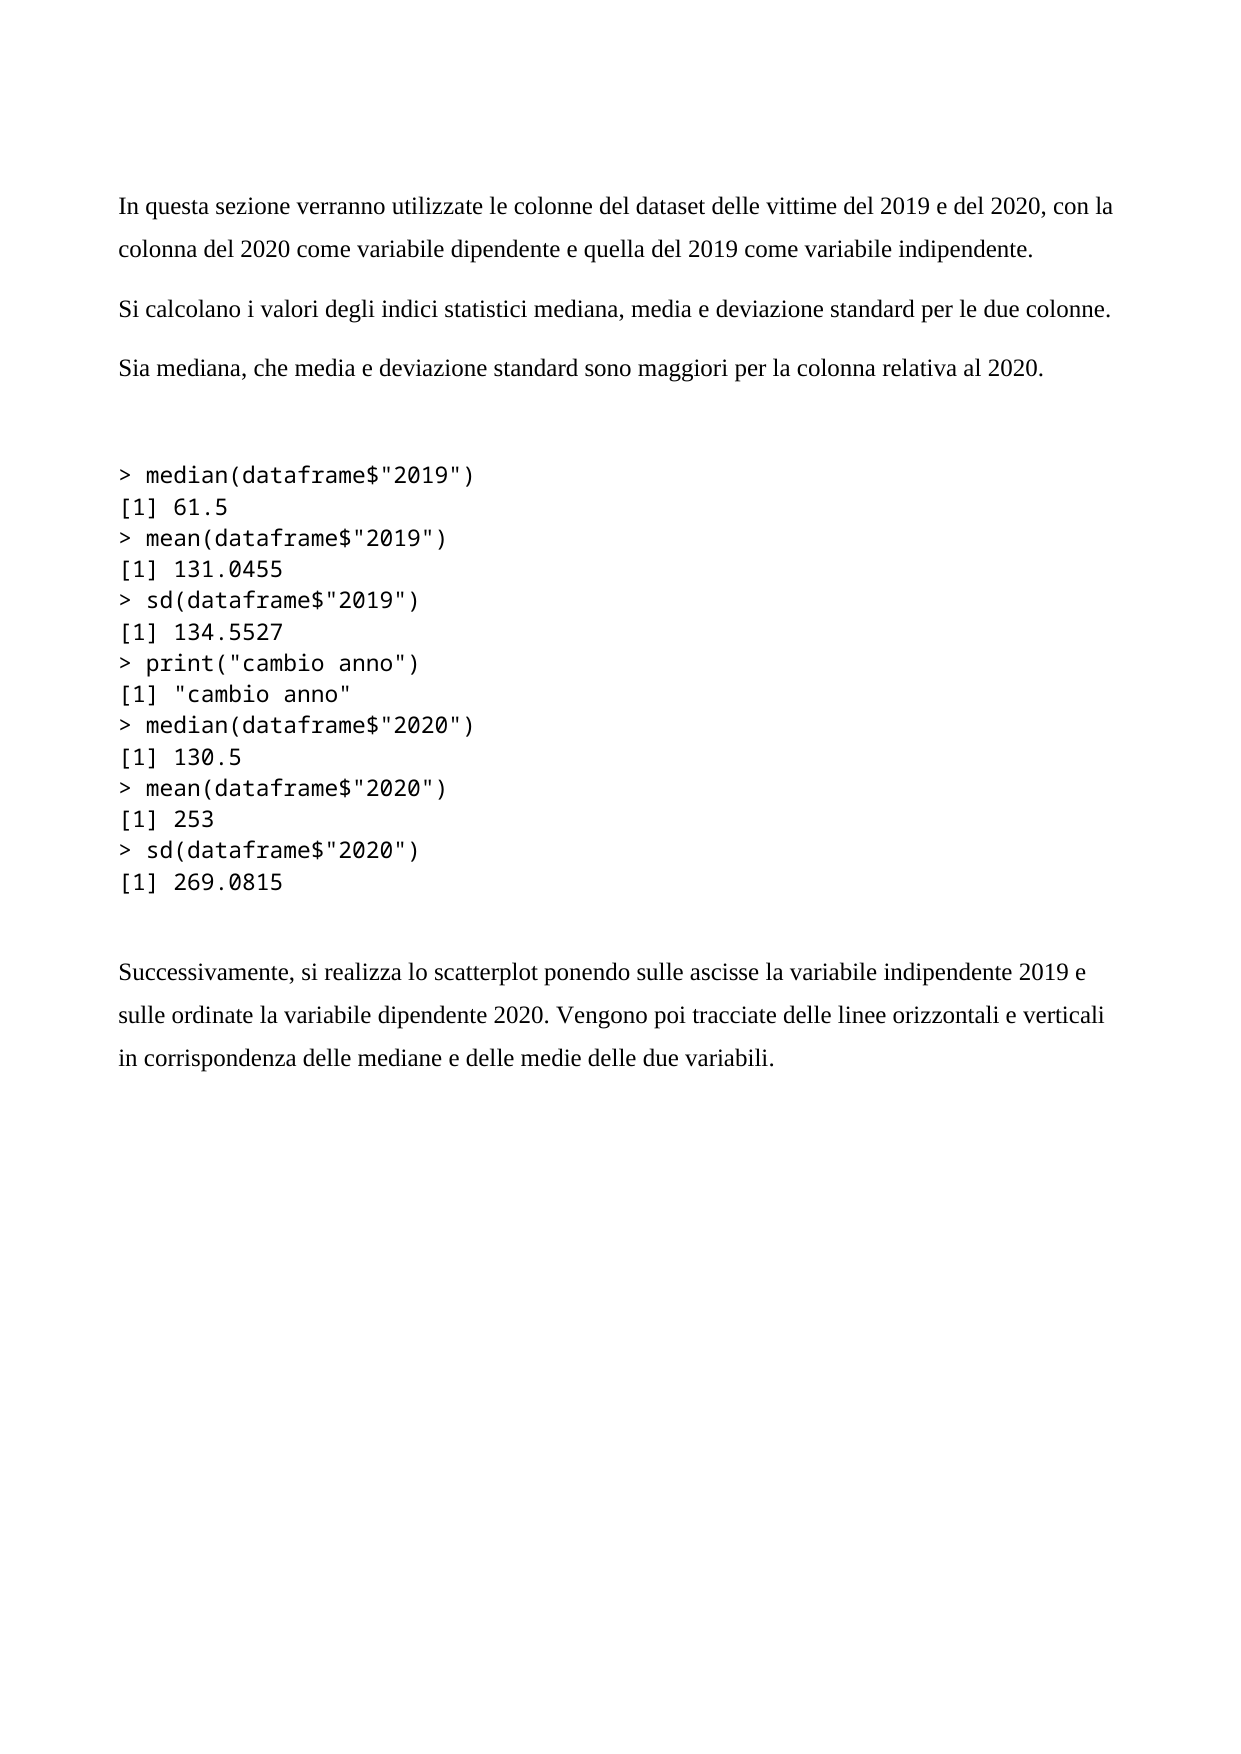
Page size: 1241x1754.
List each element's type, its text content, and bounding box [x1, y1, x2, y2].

text [1] 131.0455 [118, 553, 1122, 584]
text [1] 269.0815 [118, 866, 1122, 897]
text [1] "cambio anno" [118, 678, 1122, 709]
text > mean(dataframe$"2020") [118, 772, 1122, 803]
text Sia mediana, che media e deviazione standard sono maggiori per la colonna relativa al 2020. [118, 353, 1122, 382]
text > median(dataframe$"2020") [118, 709, 1122, 741]
text Successivamente, si realizza lo scatterplot ponendo sulle ascisse la variabile indipendente 2019 e sulle ordinate la variabile dipendente 2020. Vengono poi tracciate delle linee orizzontali e verticali in corrispondenza delle mediane e delle medie delle due variabili. [118, 957, 1122, 1072]
text > print("cambio anno") [118, 647, 1122, 678]
text [1] 130.5 [118, 741, 1122, 772]
text > sd(dataframe$"2019") [118, 584, 1122, 616]
text > mean(dataframe$"2019") [118, 522, 1122, 553]
text Si calcolano i valori degli indici statistici mediana, media e deviazione standard per le due colonne. [118, 294, 1122, 322]
text [1] 61.5 [118, 491, 1122, 522]
text > sd(dataframe$"2020") [118, 834, 1122, 866]
text > median(dataframe$"2019") [118, 459, 1122, 491]
text [1] 134.5527 [118, 616, 1122, 647]
text [1] 253 [118, 803, 1122, 834]
text In questa sezione verranno utilizzate le colonne del dataset delle vittime del 2019 e del 2020, con la colonna del 2020 come variabile dipendente e quella del 2019 come variabile indipendente. [118, 191, 1122, 263]
